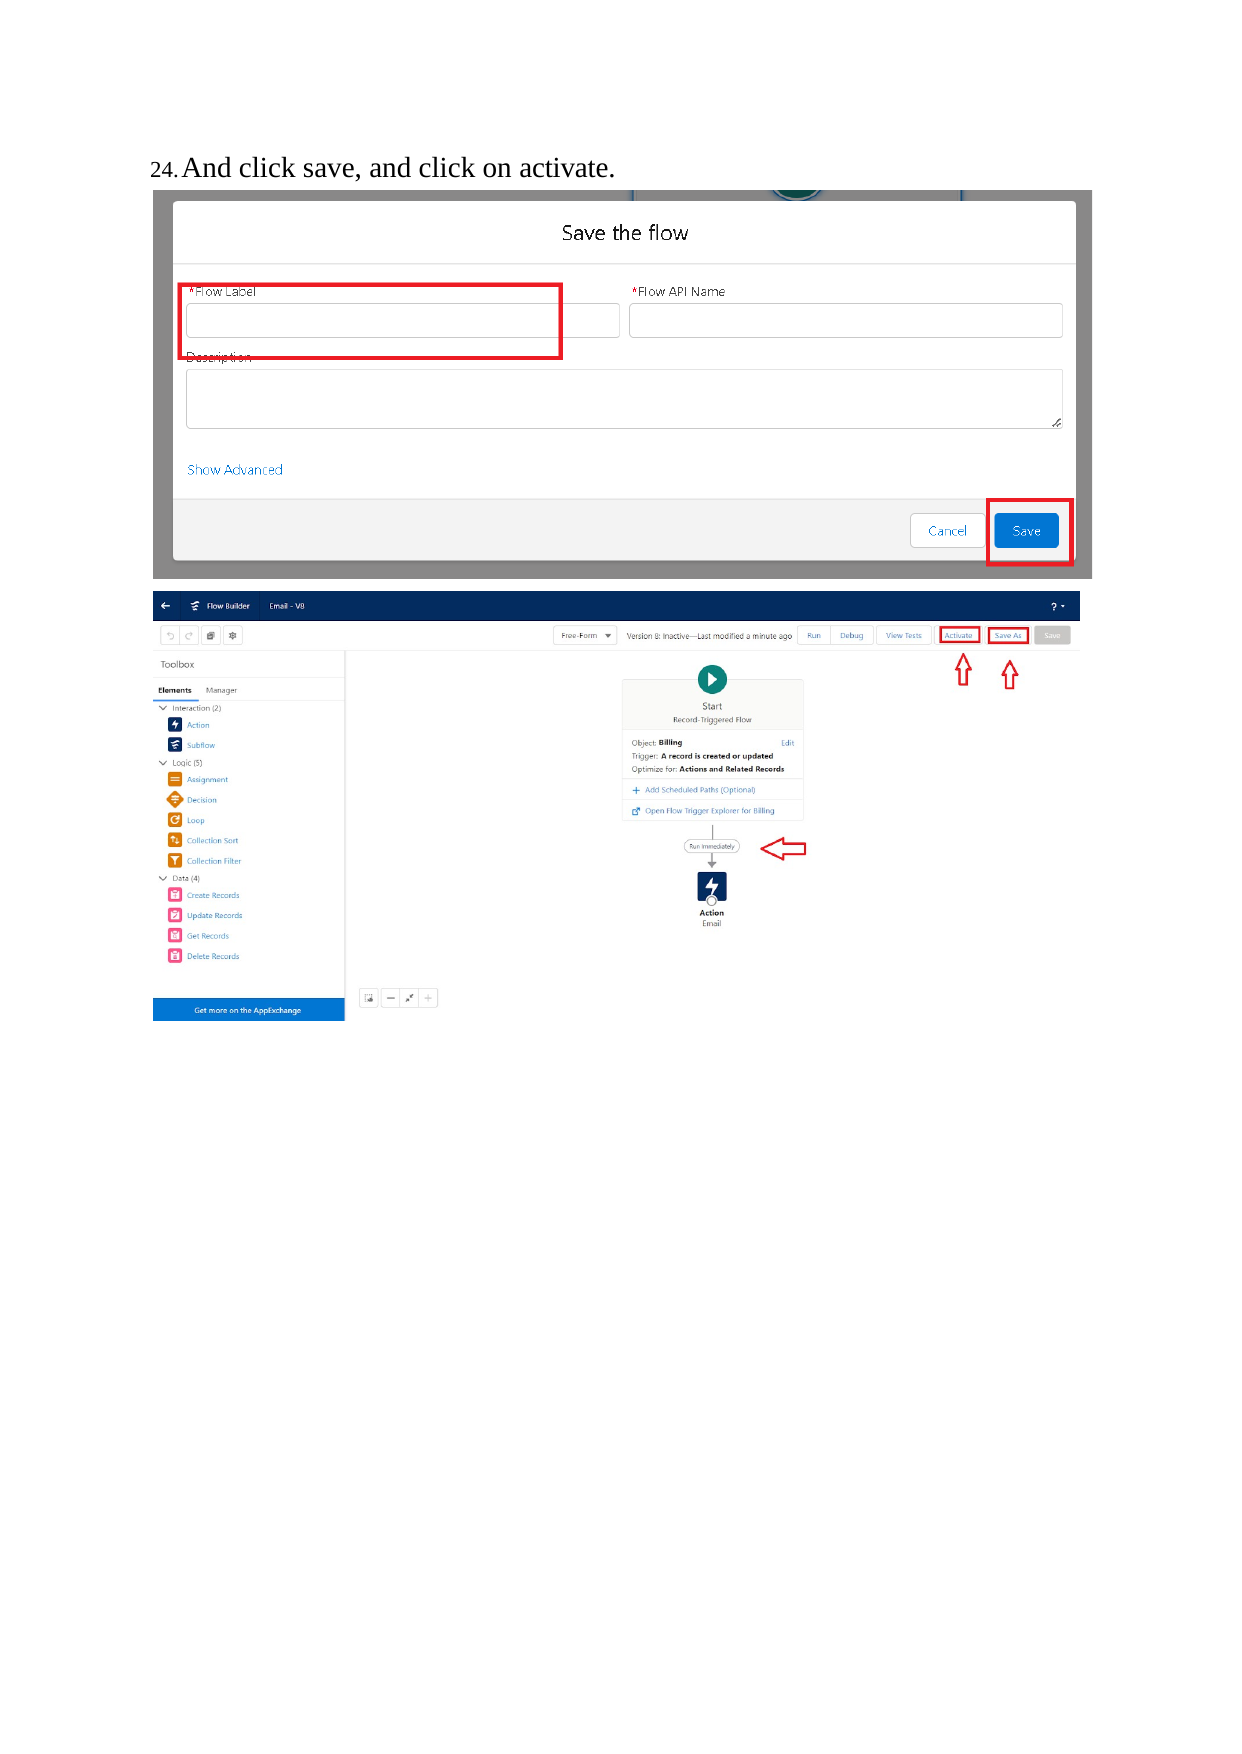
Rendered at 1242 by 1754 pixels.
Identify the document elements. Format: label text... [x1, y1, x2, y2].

picture [153, 591, 1080, 1021]
list And click save, and click on activate. [150, 150, 1138, 183]
picture [153, 190, 1093, 579]
